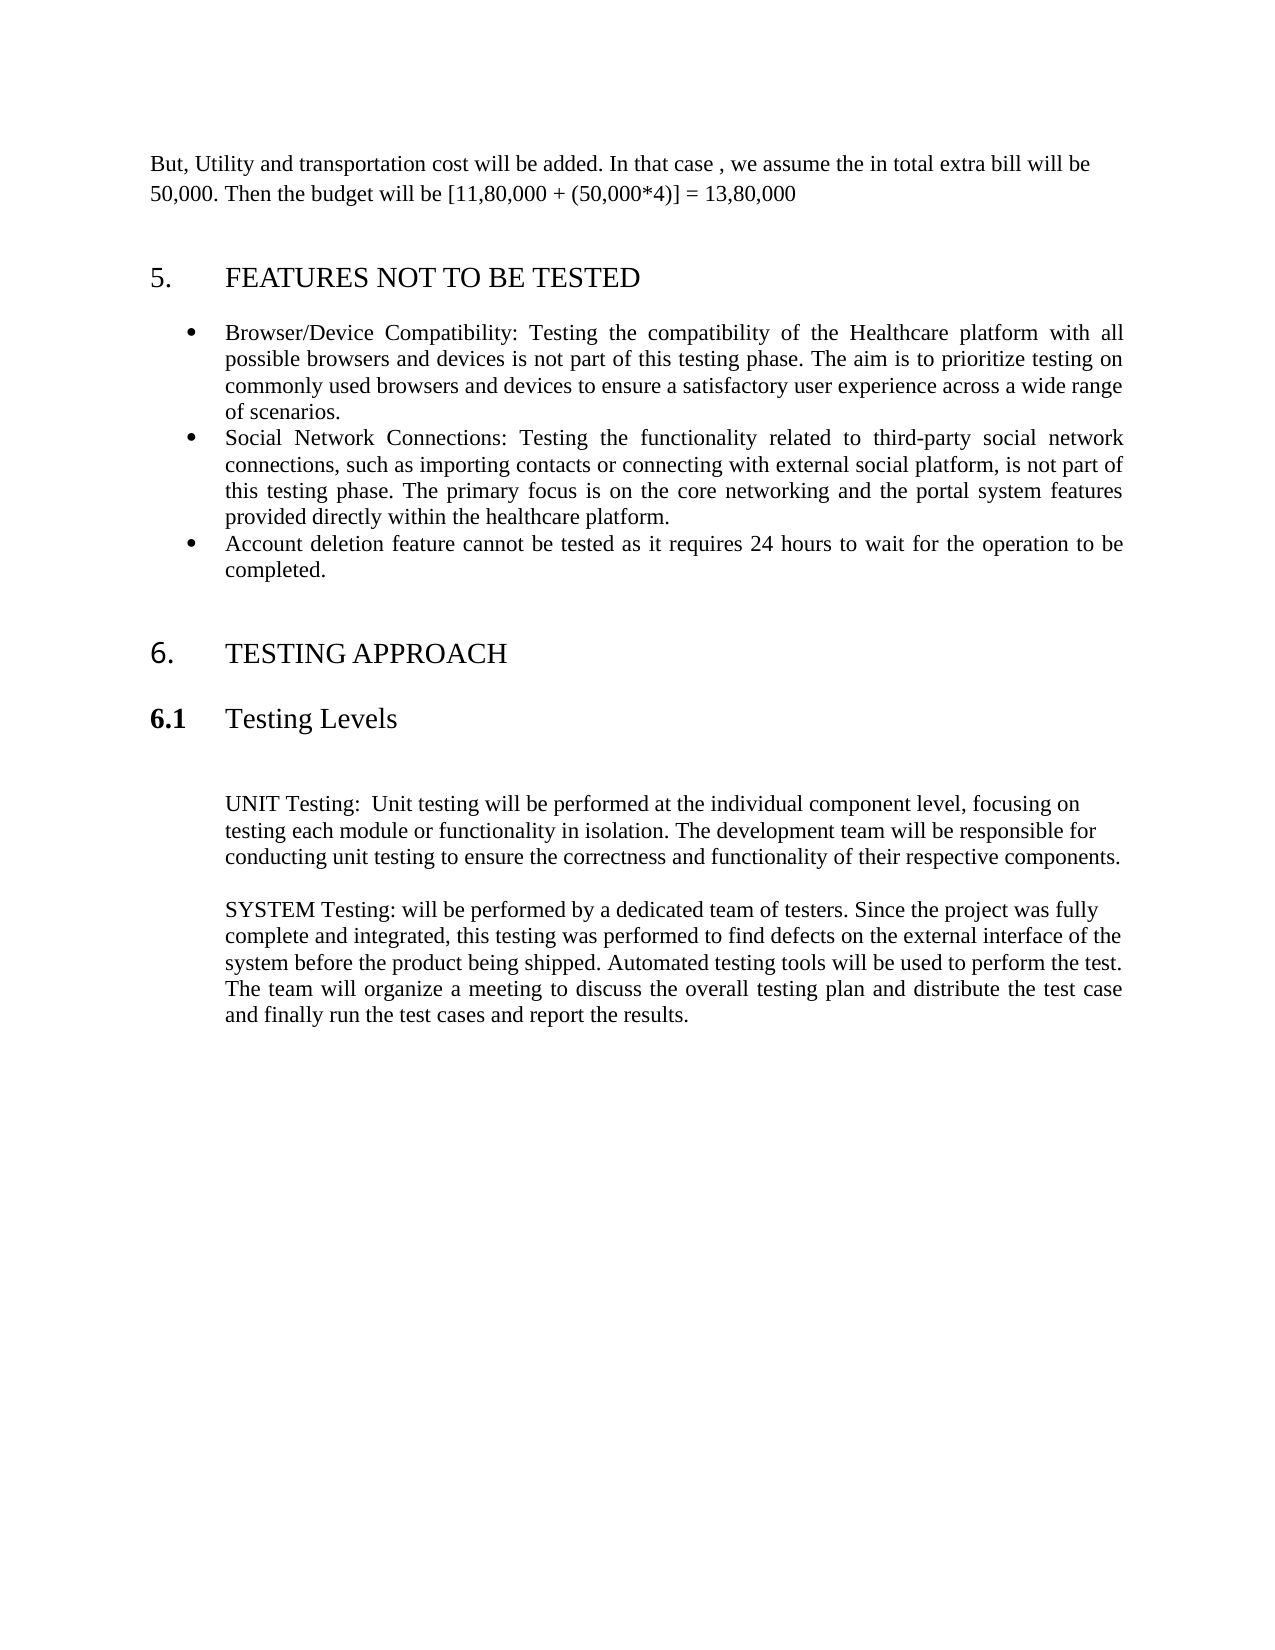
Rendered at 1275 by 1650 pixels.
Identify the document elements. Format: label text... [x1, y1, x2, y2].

subtitle Testing Levels [150, 701, 1125, 735]
list Account deletion feature cannot be tested as it requires 24 hours to wait for the operation to be completed. [187, 530, 1125, 582]
list system before the product being shipped. Automated testing tools will be used to perform the test. [225, 948, 1125, 975]
list Social Network Connections: Testing the functionality related to third-party social network connections, such as importing contacts or connecting with external social platform, is not part of this testing phase. The primary focus is on the core networking and the portal system features provided directly within the healthcare platform. [187, 424, 1125, 530]
subtitle FEATURES NOT TO BE TESTED [150, 260, 1125, 294]
list complete and integrated, this testing was performed to find defects on the external interface of the [225, 922, 1125, 948]
list UNIT Testing: Unit testing will be performed at the individual component level, focusing on [225, 790, 1125, 817]
list conducting unit testing to ensure the correctness and functionality of their respective components. [225, 843, 1125, 869]
list Browser/Device Compatibility: Testing the compatibility of the Healthcare platform with all possible browsers and devices is not part of this testing phase. The aim is to prioritize testing on commonly used browsers and devices to ensure a satisfactory user experience across a wide range of scenarios. [187, 319, 1125, 424]
list SYSTEM Testing: will be performed by a dedicated team of testers. Since the project was fully [225, 896, 1125, 922]
list The team will organize a meeting to discuss the overall testing plan and distribute the test case and finally run the test cases and report the results. [225, 975, 1125, 1028]
subtitle TESTING APPROACH [150, 632, 1125, 672]
text But, Utility and transportation cost will be added. In that case , we assume the in total extra bill will be 50,000. Then the budget will be [11,80,000 + (50,000*4)] = 13,80,000 [150, 150, 1125, 207]
list testing each module or functionality in isolation. The development team will be responsible for [225, 817, 1125, 843]
